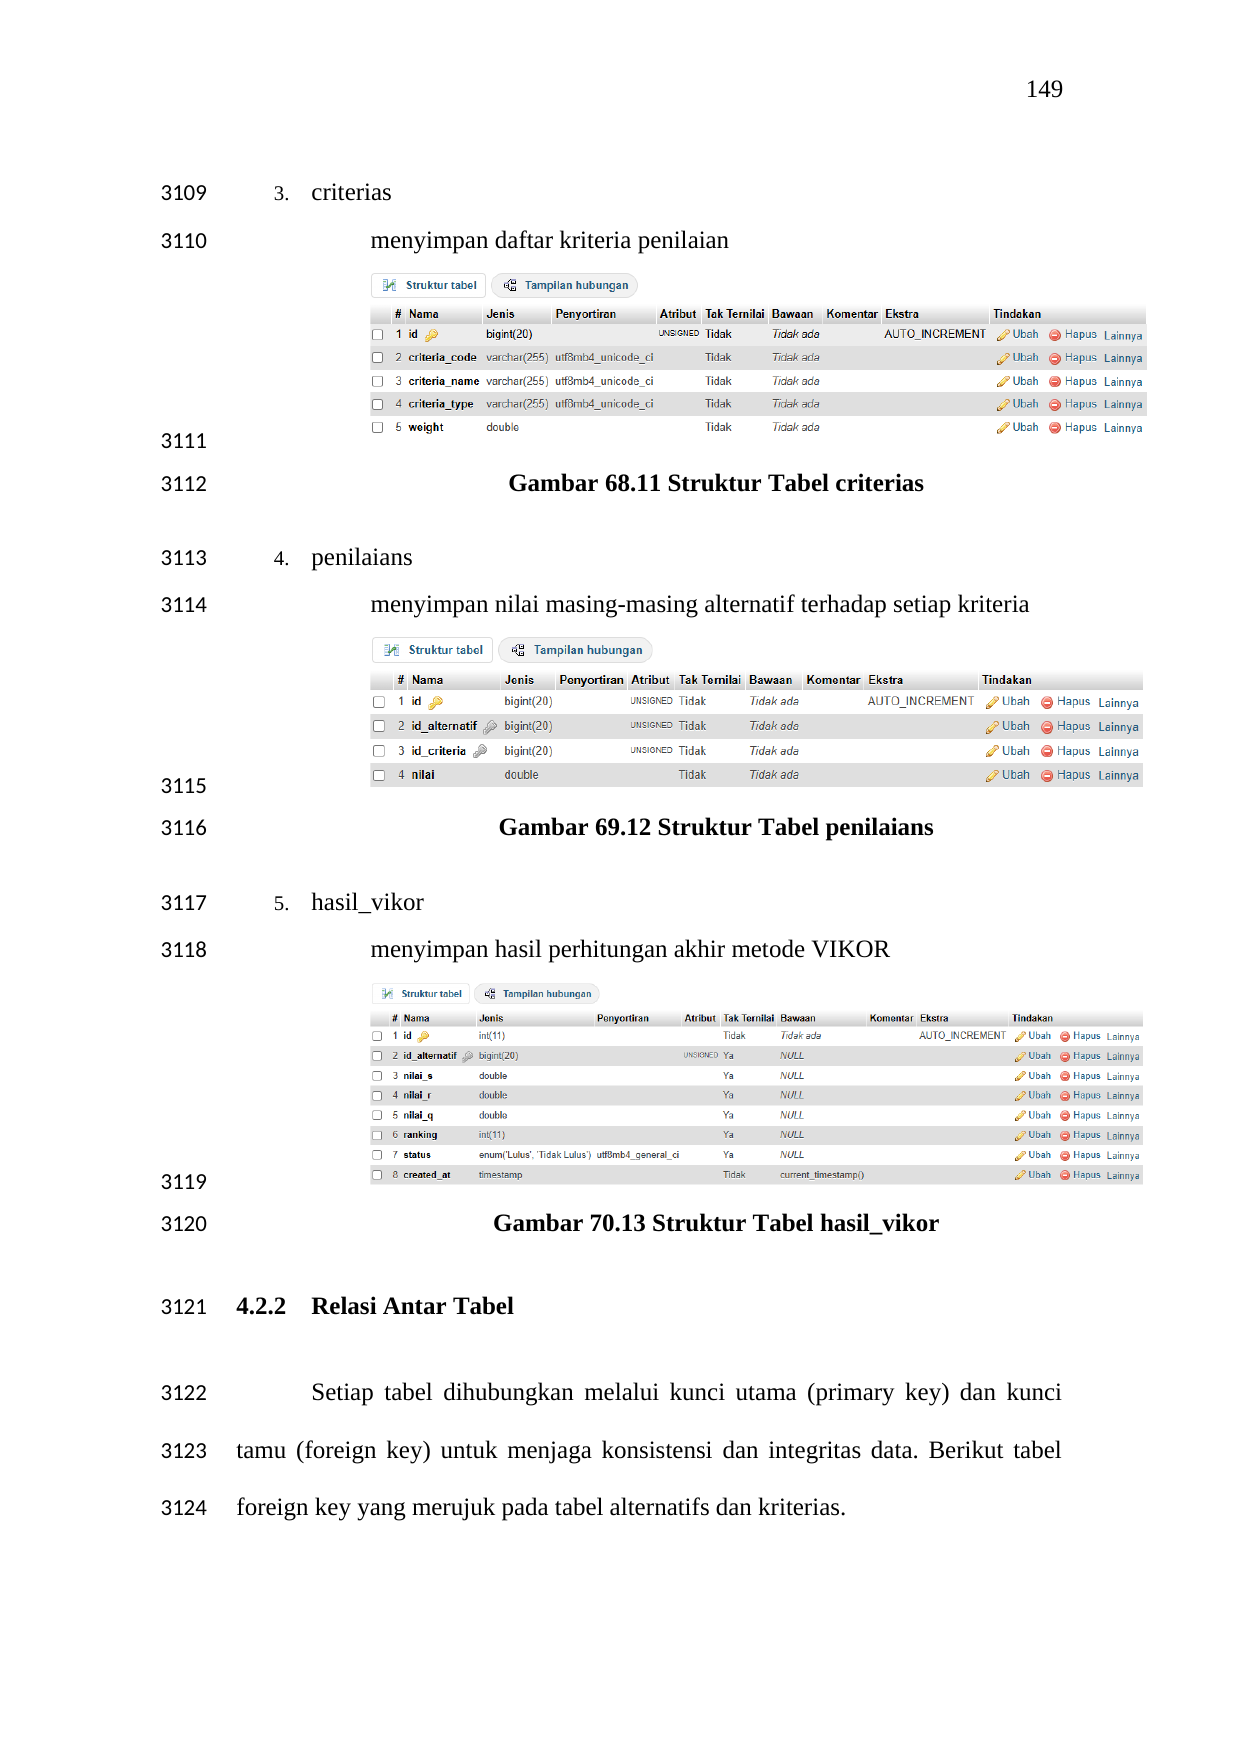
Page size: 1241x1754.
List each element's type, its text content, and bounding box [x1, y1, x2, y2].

subtitle Relasi Antar Tabel [236, 1291, 1063, 1320]
text menyimpan hasil perhitungan akhir metode VIKOR [311, 934, 1063, 963]
list penilaians [274, 542, 1063, 571]
picture [370, 272, 1148, 449]
list hasil_vikor [274, 887, 1063, 915]
text menyimpan nilai masing-masing alternatif terhadap setiap kriteria [311, 589, 1063, 618]
text Setiap tabel dihubungkan melalui kunci utama (primary key) dan kunci tamu (foreign key) untuk menjaga konsistensi dan integritas data. Berikut tabel foreign key yang merujuk pada tabel alternatifs dan kriterias. [236, 1377, 1063, 1521]
picture [370, 637, 1146, 794]
text menyimpan daftar kriteria penilaian [311, 225, 1063, 254]
picture [370, 982, 1146, 1190]
list criterias [274, 177, 1063, 206]
